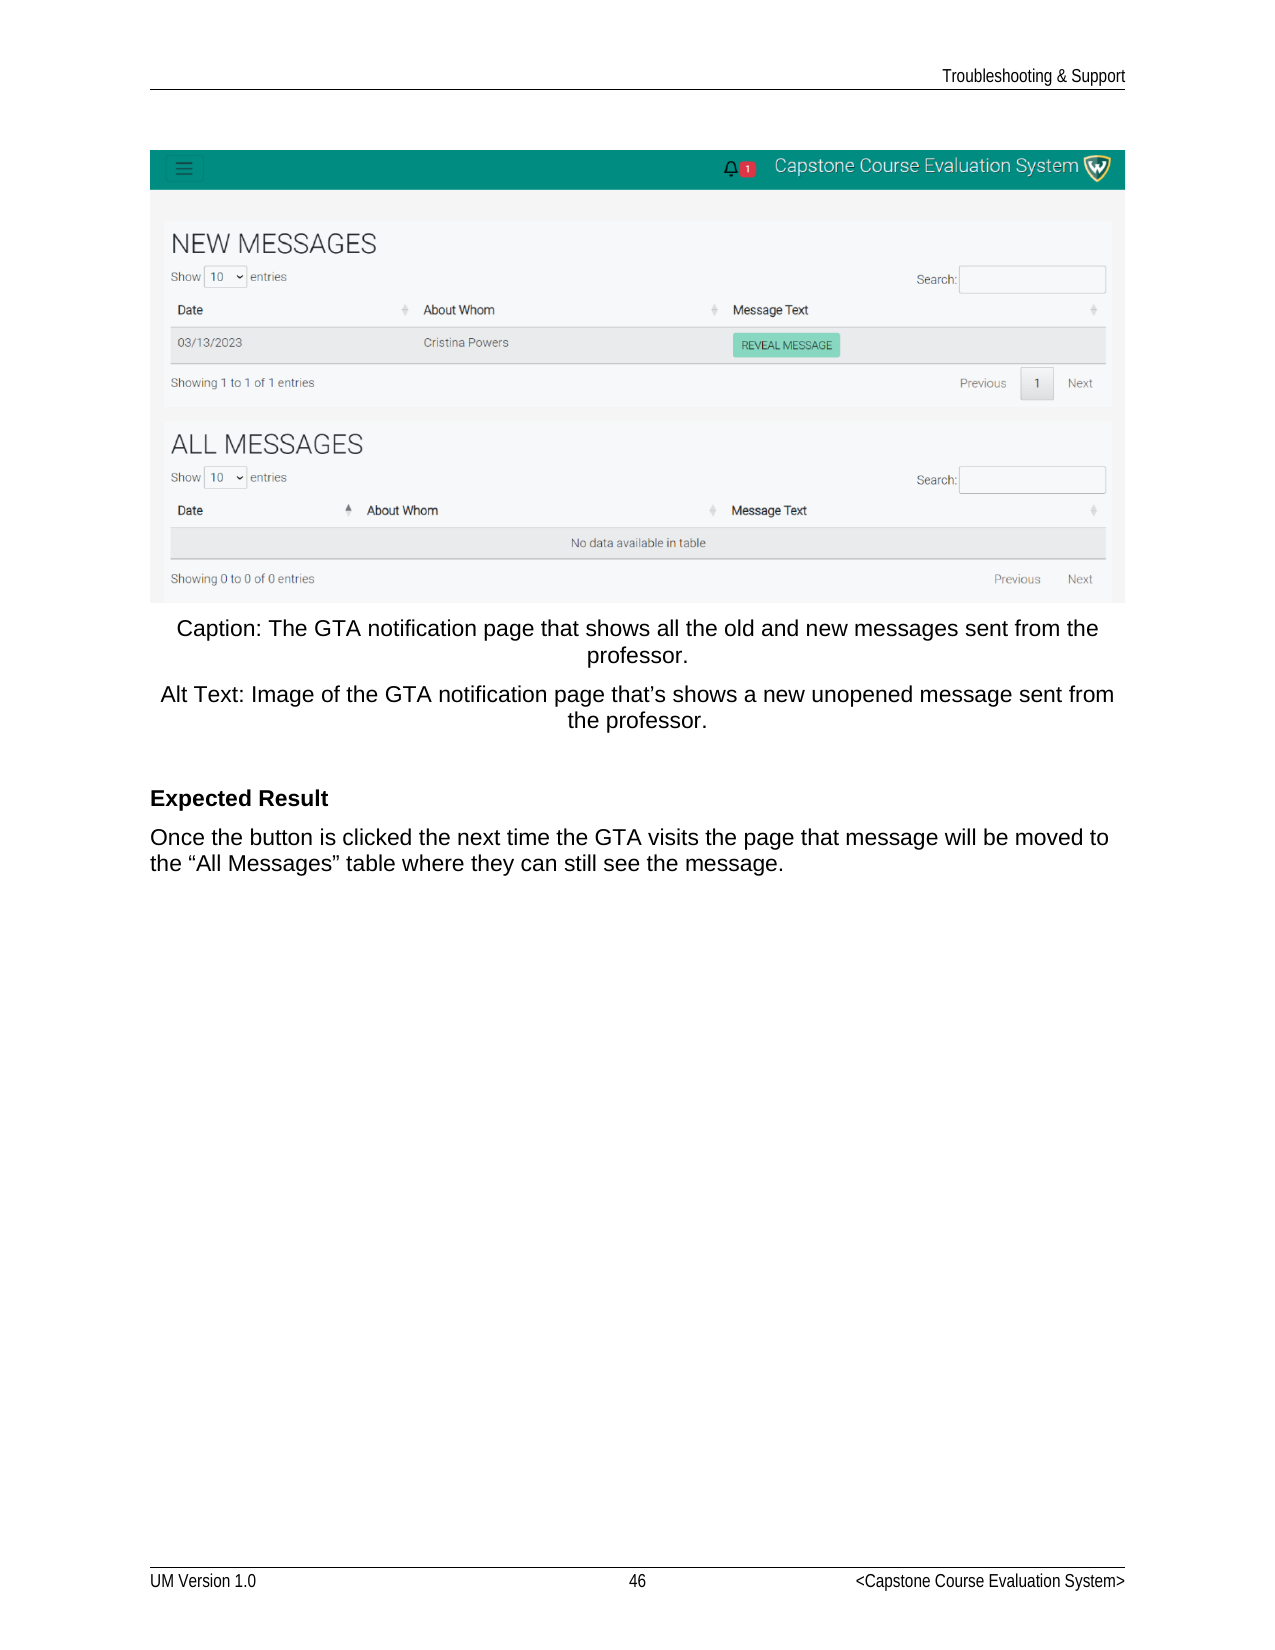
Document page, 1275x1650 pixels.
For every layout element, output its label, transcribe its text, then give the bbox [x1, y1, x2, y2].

picture [150, 150, 1125, 603]
text Alt Text: Image of the GTA notification page that’s shows a new unopened message sent from the professor. [150, 681, 1125, 733]
text Caption: The GTA notification page that shows all the old and new messages sent from the professor. [150, 615, 1125, 668]
text Expected Result [150, 784, 1125, 811]
text Once the button is clicked the next time the GTA visits the page that message will be moved to the “All Messages” table where they can still see the message. [150, 823, 1125, 876]
